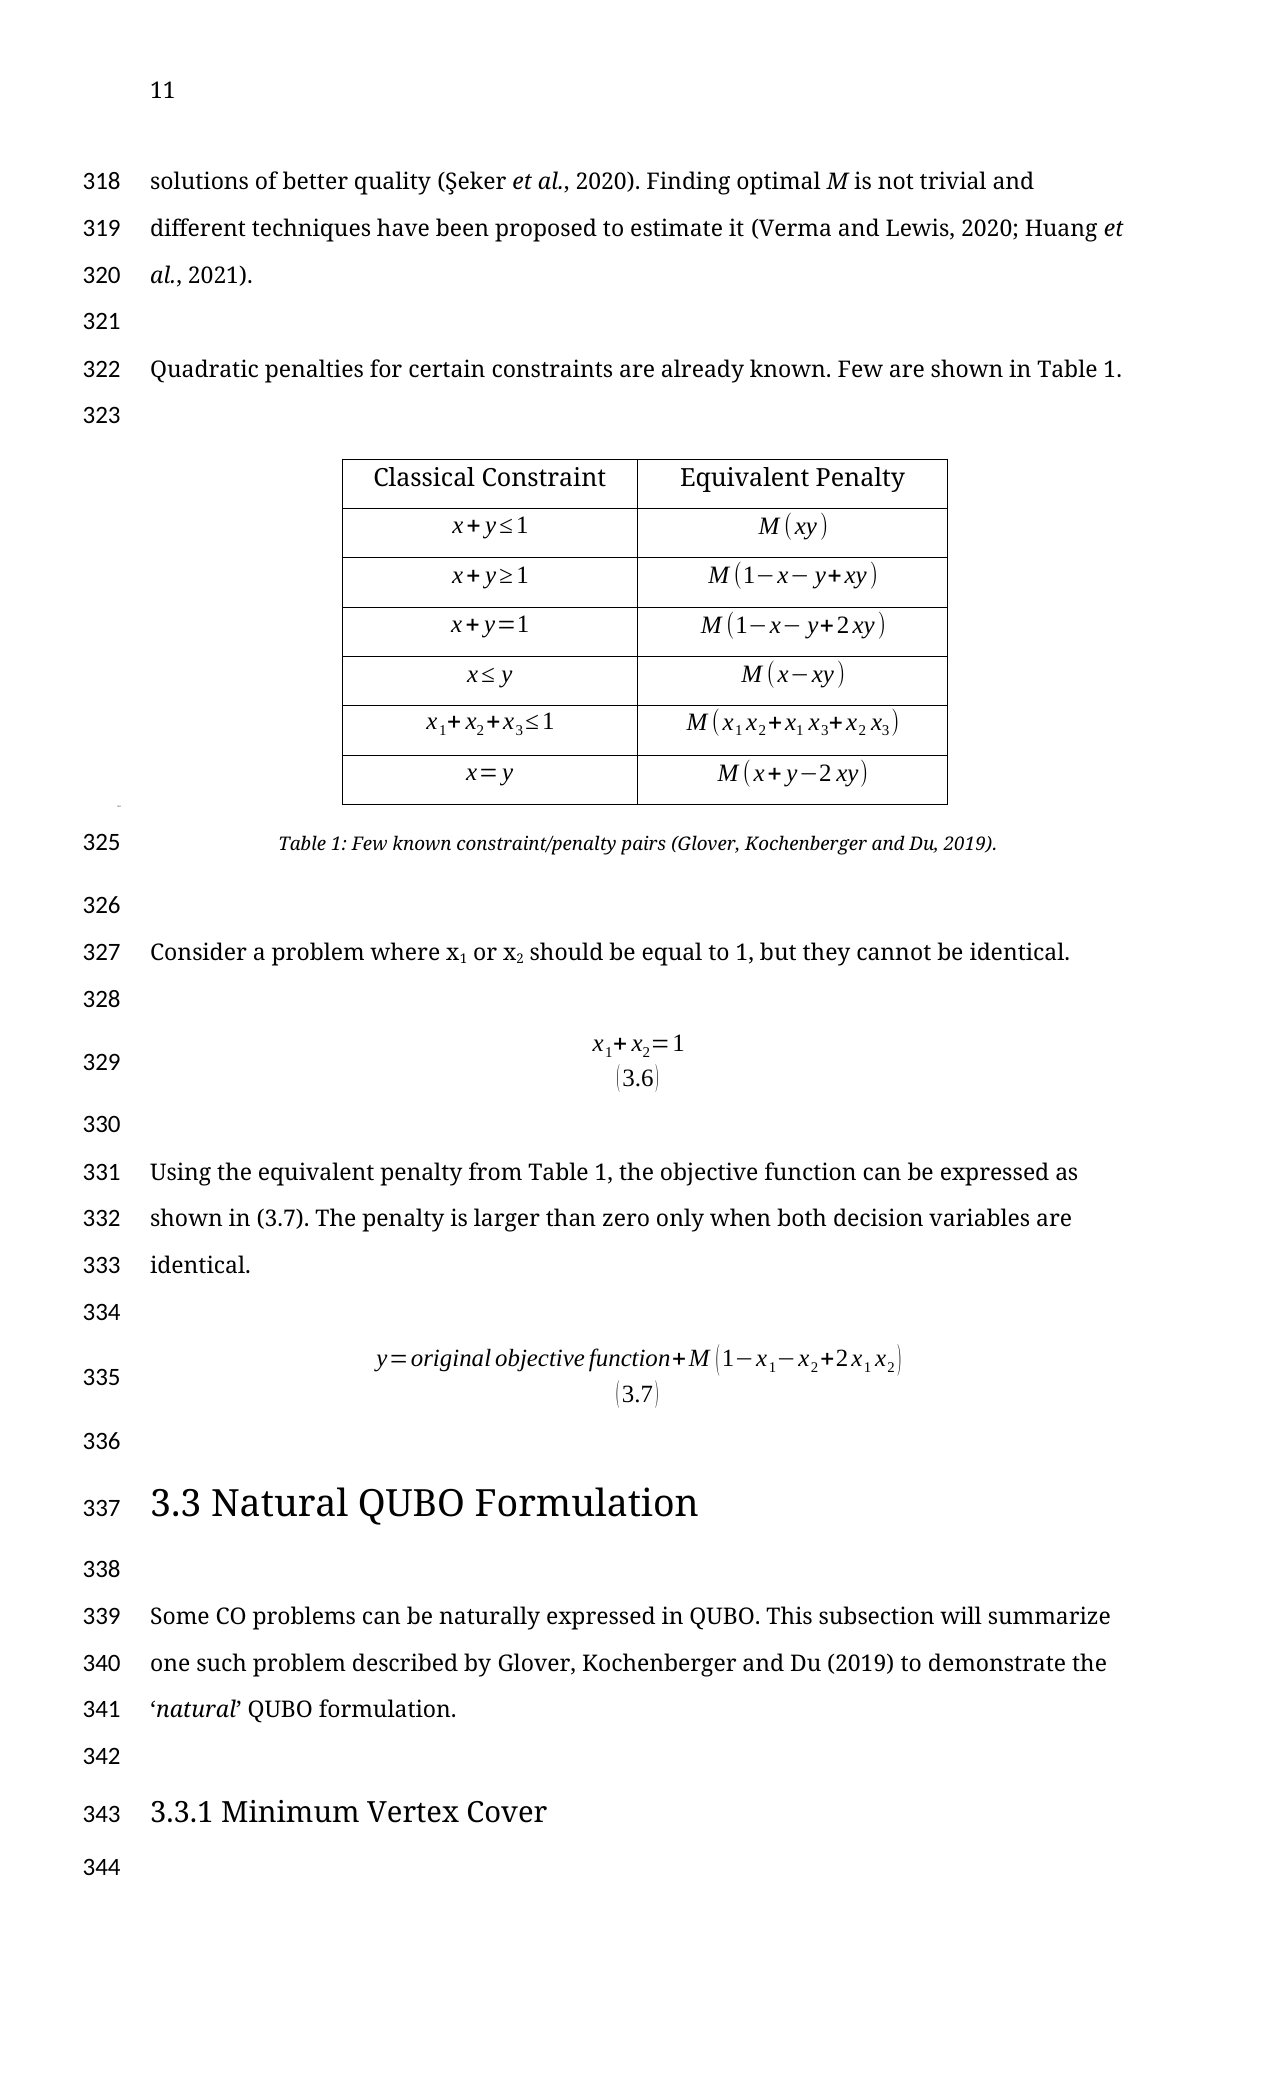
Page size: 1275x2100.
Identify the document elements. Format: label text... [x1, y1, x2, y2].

text Quadratic penalties for certain constraints are already known. Few are shown in Table 1. [150, 352, 1125, 384]
table_cell [638, 558, 947, 607]
table_cell [343, 756, 637, 804]
table_cell [638, 509, 947, 557]
table_header Classical Constraint [343, 460, 637, 508]
subtitle 3.3 Natural QUBO Formulation [150, 1476, 1125, 1527]
table_cell [343, 558, 637, 607]
text Consider a problem where x1 or x2 should be equal to 1, but they cannot be identical. [150, 936, 1125, 967]
table_cell [343, 657, 637, 705]
table_cell [343, 706, 637, 755]
text Some CO problems can be naturally expressed in QUBO. This subsection will summarize one such problem described by Glover, Kochenberger and Du (2019) to demonstrate the ‘natural’ QUBO formulation. [150, 1600, 1125, 1725]
table_cell [343, 509, 637, 557]
text Table 1: Few known constraint/penalty pairs (Glover, Kochenberger and Du, 2019). [150, 830, 1125, 856]
table_cell [343, 608, 637, 656]
subtitle 3.3.1 Minimum Vertex Cover [150, 1791, 1125, 1831]
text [150, 165, 1125, 290]
text Using the equivalent penalty from Table 1, the objective function can be expressed as shown in (3.7). The penalty is larger than zero only when both decision variables are identical. [150, 1156, 1125, 1281]
table_header Equivalent Penalty [638, 460, 947, 508]
table_cell [638, 608, 947, 656]
table_cell [638, 657, 947, 705]
table_cell [638, 756, 947, 804]
table_cell [638, 706, 947, 755]
